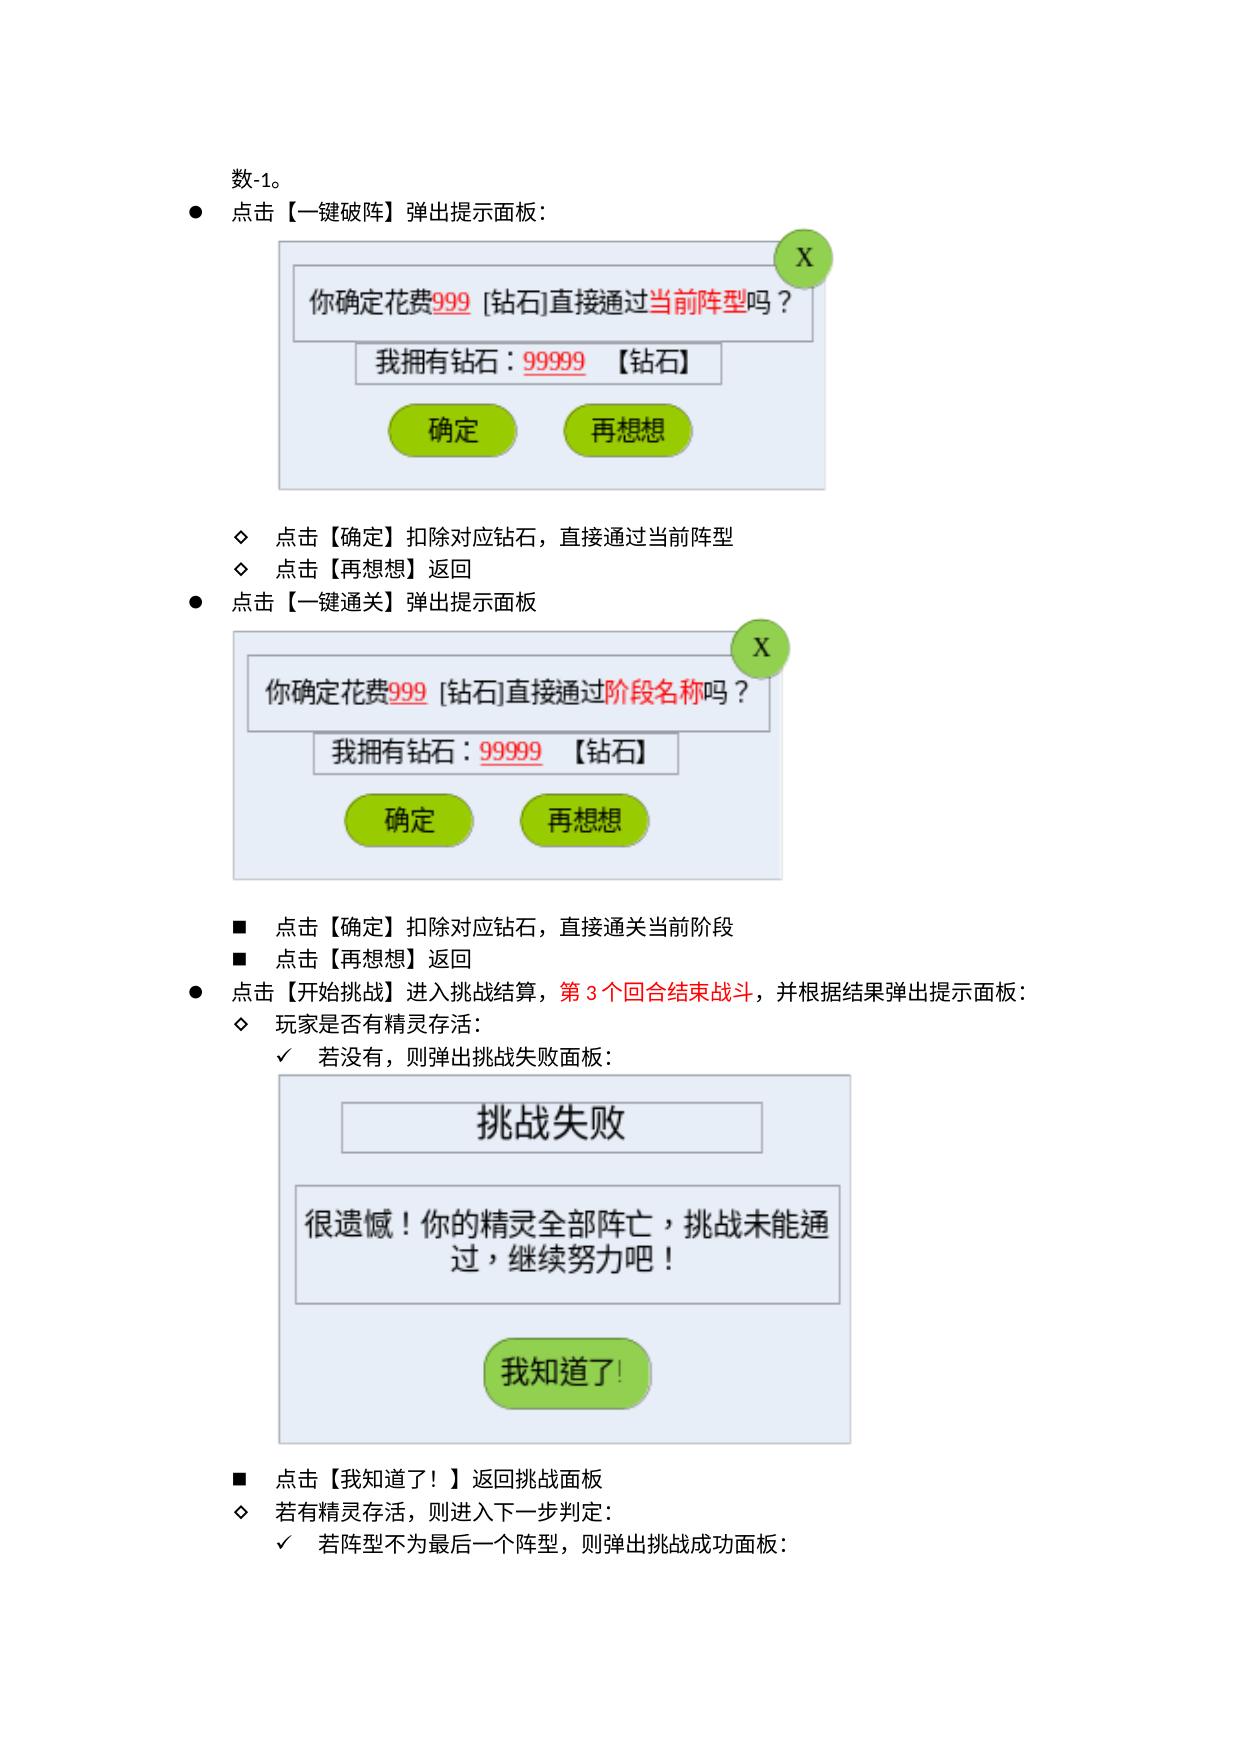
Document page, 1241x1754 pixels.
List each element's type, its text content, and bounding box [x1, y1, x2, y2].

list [187, 162, 1053, 194]
list 玩家是否有精灵存活： [231, 1007, 1053, 1039]
list 若没有，则弹出挑战失败面板： [275, 1039, 1053, 1072]
list 点击【开始挑战】进入挑战结算，第3个回合结束战斗，并根据结果弹出提示面板： [187, 974, 1053, 1007]
list 若阵型不为最后一个阵型，则弹出挑战成功面板： [275, 1527, 1053, 1559]
list 点击【确定】扣除对应钻石，直接通关当前阶段 [231, 909, 1053, 942]
list 点击【确定】扣除对应钻石，直接通过当前阵型 [231, 519, 1053, 552]
list 点击【再想想】返回 [231, 552, 1053, 584]
list 点击【一键通关】弹出提示面板 [187, 584, 1053, 617]
list 点击【我知道了！】返回挑战面板 [231, 1462, 1053, 1494]
list 点击【一键破阵】弹出提示面板： [187, 194, 1053, 227]
list 点击【再想想】返回 [231, 942, 1053, 974]
list 若有精灵存活，则进入下一步判定： [231, 1494, 1053, 1527]
